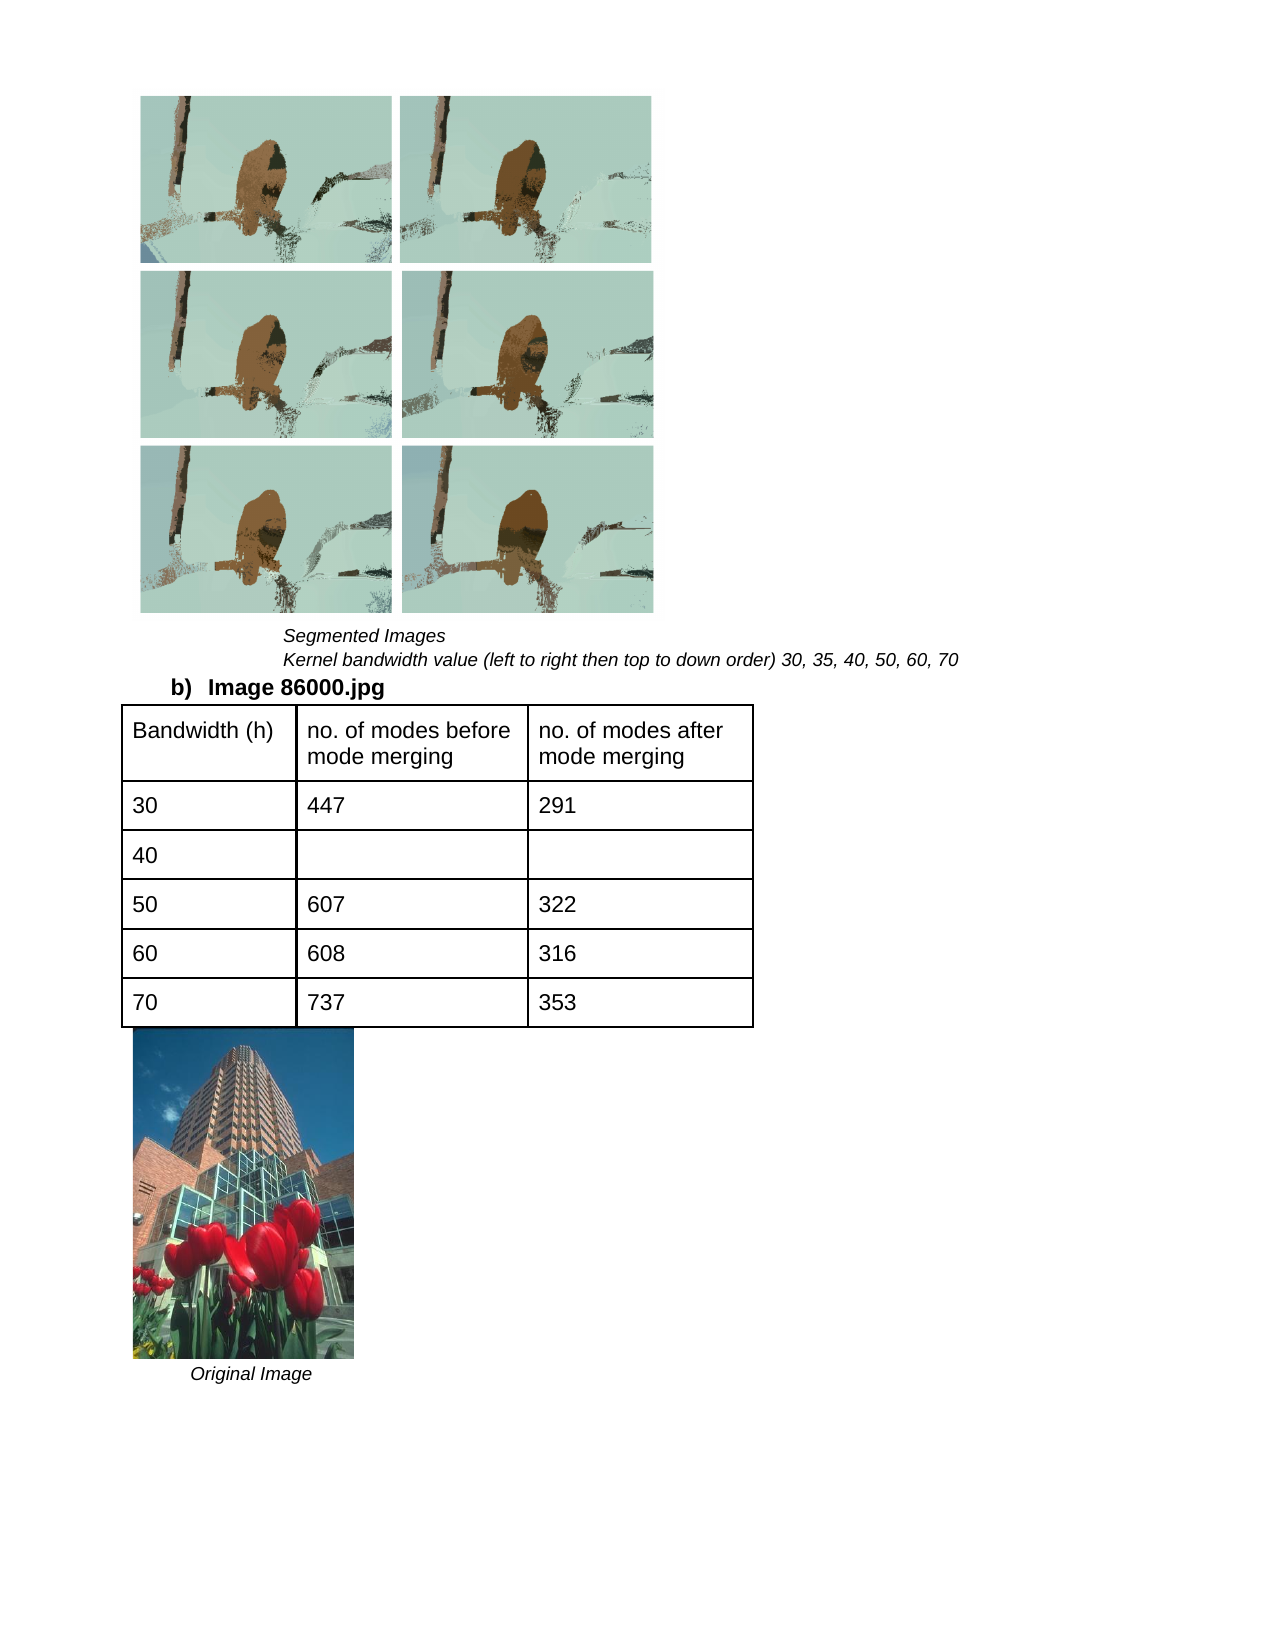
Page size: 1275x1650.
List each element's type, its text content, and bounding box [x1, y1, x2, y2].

table_cell 291 [529, 782, 752, 829]
table_cell 50 [123, 880, 295, 928]
table_cell 40 [123, 831, 295, 878]
table_cell 70 [123, 979, 295, 1026]
table_cell 353 [529, 979, 752, 1026]
table_cell [298, 831, 527, 878]
text Segmented Images [283, 624, 1125, 646]
picture [132, 88, 665, 621]
table_cell 30 [123, 782, 295, 829]
table_header no. of modes after mode merging [529, 706, 752, 780]
text Original Image [133, 1363, 1125, 1384]
table_cell 447 [298, 782, 527, 829]
table_header no. of modes before mode merging [298, 706, 527, 780]
picture [132, 1028, 354, 1359]
table_header Bandwidth (h) [123, 706, 295, 780]
table_cell 60 [123, 930, 295, 977]
table_cell 322 [529, 880, 752, 928]
table_cell 607 [298, 880, 527, 928]
list Image 86000.jpg [170, 674, 1125, 700]
table_cell 737 [298, 979, 527, 1026]
table_cell 316 [529, 930, 752, 977]
table_cell 608 [298, 930, 527, 977]
text Kernel bandwidth value (left to right then top to down order) 30, 35, 40, 50, 60, 70 [283, 649, 1125, 671]
table_cell [529, 831, 752, 878]
